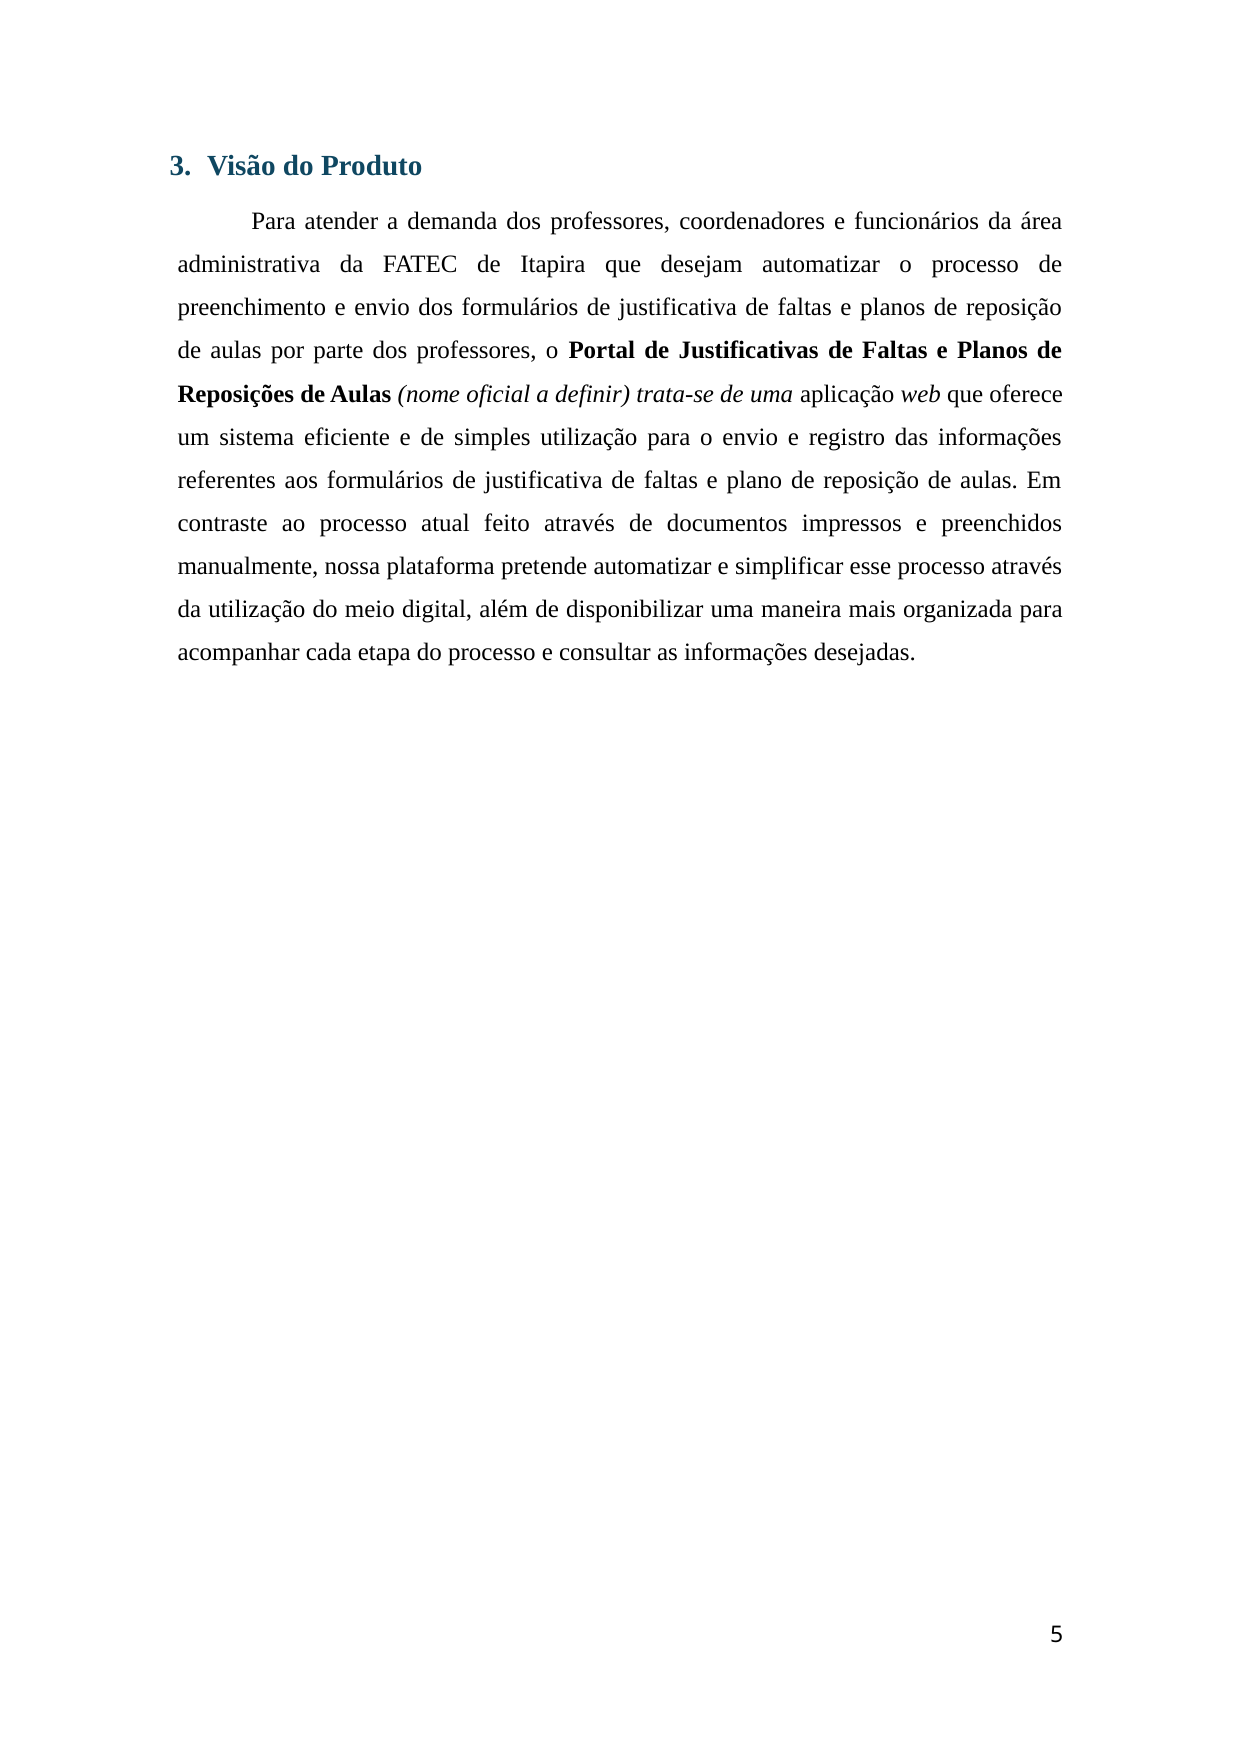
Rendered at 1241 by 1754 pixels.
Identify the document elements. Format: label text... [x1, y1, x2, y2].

subtitle Visão do Produto [169, 148, 1063, 181]
text Para atender a demanda dos professores, coordenadores e funcionários da área administrativa da FATEC de Itapira que desejam automatizar o processo de preenchimento e envio dos formulários de justificativa de faltas e planos de reposição de aulas por parte dos professores, o Portal de Justificativas de Faltas e Planos de Reposições de Aulas (nome oficial a definir) trata-se de uma aplicação web que oferece um sistema eficiente e de simples utilização para o envio e registro das informações referentes aos formulários de justificativa de faltas e plano de reposição de aulas. Em contraste ao processo atual feito através de documentos impressos e preenchidos manualmente, nossa plataforma pretende automatizar e simplificar esse processo através da utilização do meio digital, além de disponibilizar uma maneira mais organizada para acompanhar cada etapa do processo e consultar as informações desejadas. [177, 206, 1063, 666]
